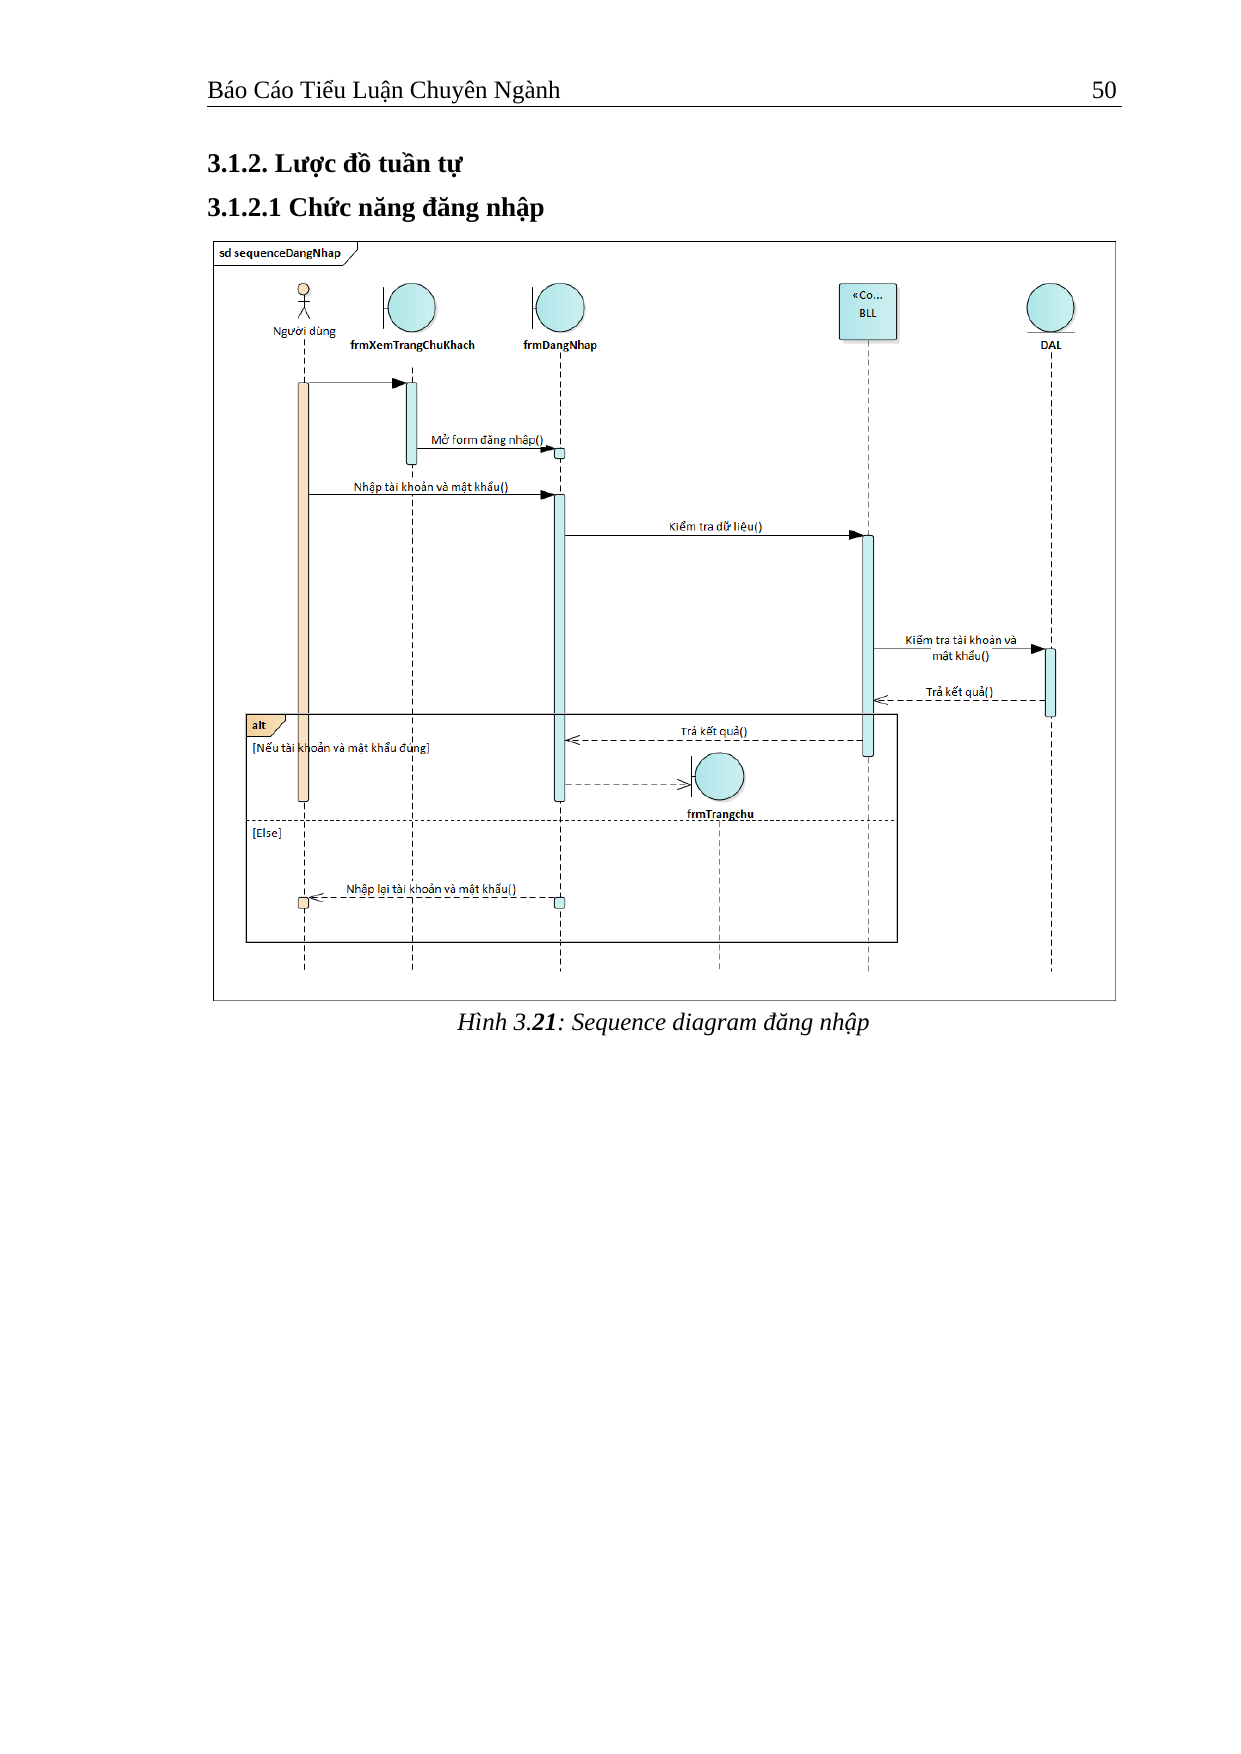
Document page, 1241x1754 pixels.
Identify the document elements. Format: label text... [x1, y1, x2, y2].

picture [207, 234, 1122, 1007]
subtitle 3.1.2. Lược đồ tuần tự [207, 147, 1122, 178]
subtitle 3.1.2.1 Chức năng đăng nhập [207, 191, 1122, 222]
